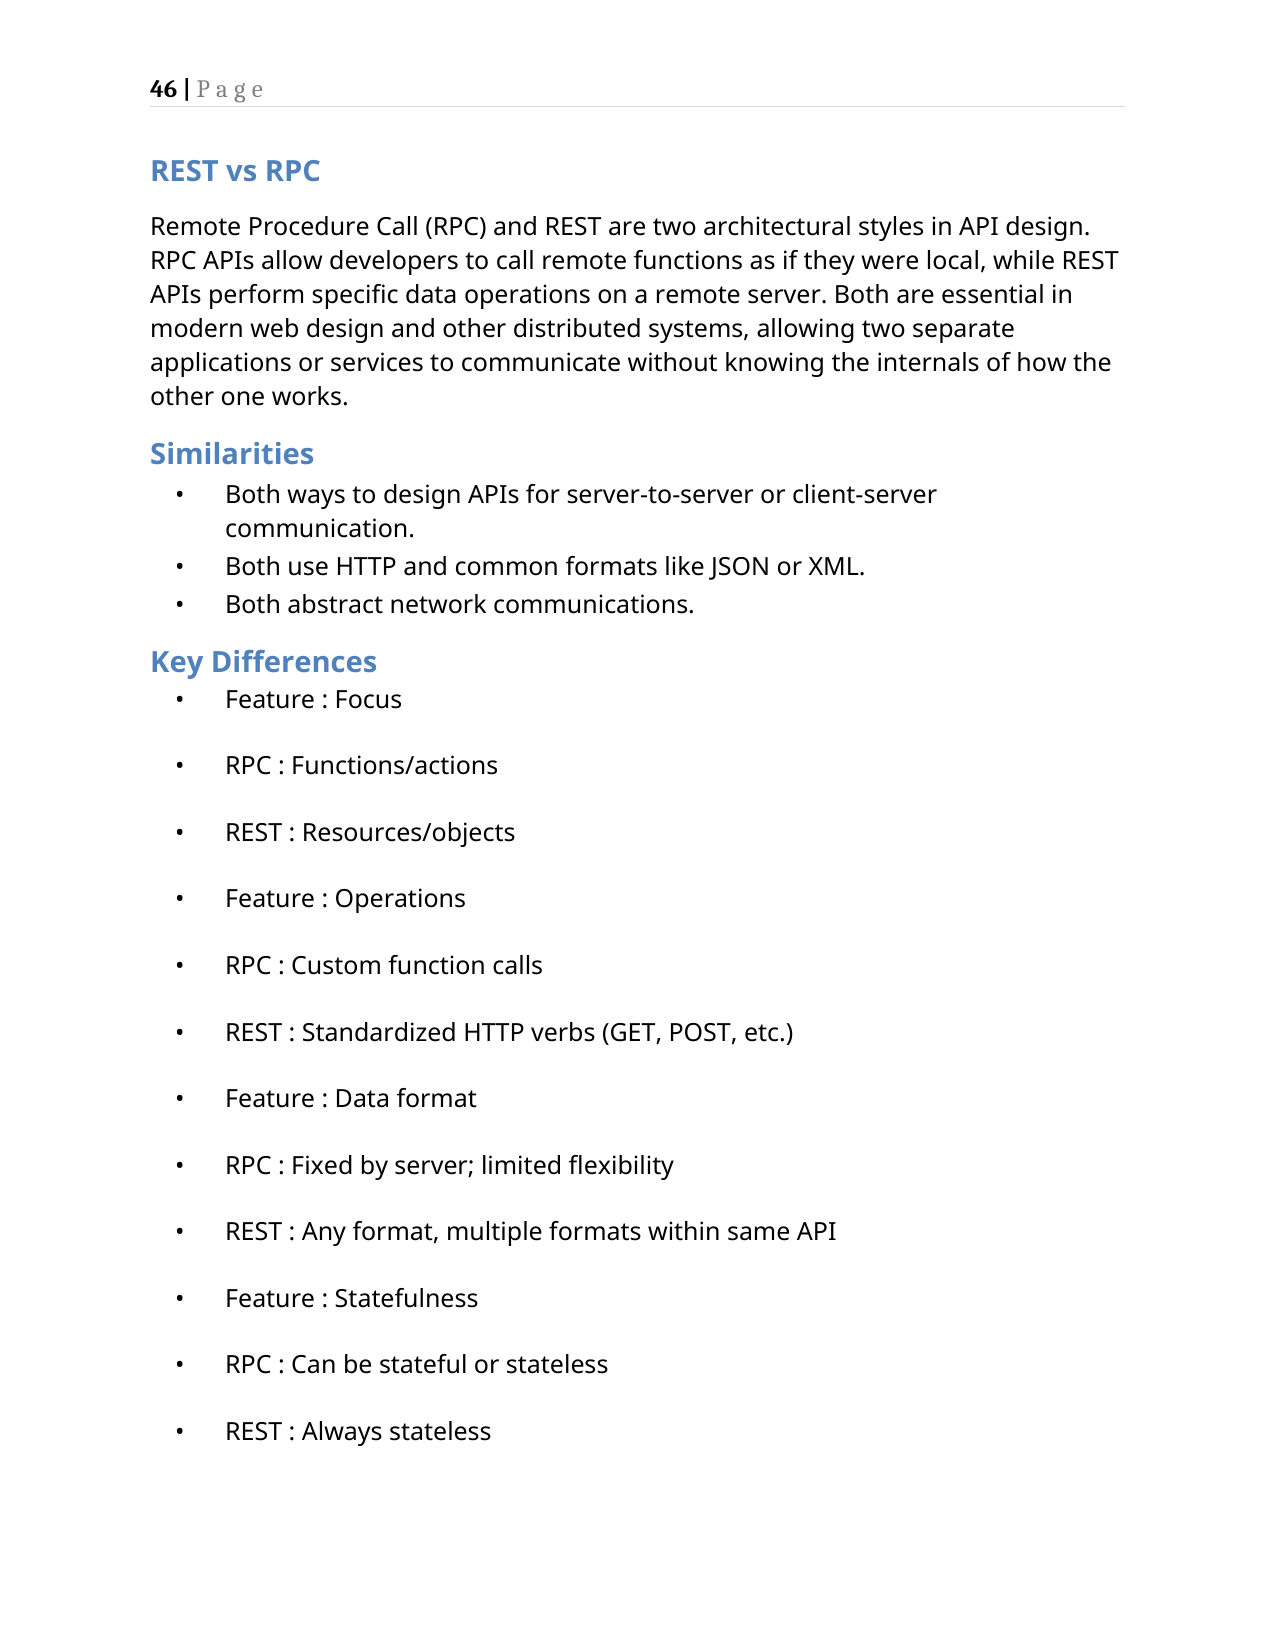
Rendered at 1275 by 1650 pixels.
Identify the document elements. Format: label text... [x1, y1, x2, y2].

list REST : Any format, multiple formats within same API [175, 1214, 1125, 1277]
list Feature : Data format [175, 1081, 1125, 1143]
list RPC : Can be stateful or stateless [175, 1347, 1125, 1410]
list REST : Always stateless [175, 1413, 1125, 1448]
list RPC : Custom function calls [175, 948, 1125, 1010]
list Both use HTTP and common formats like JSON or XML. [175, 549, 1125, 583]
list Feature : Focus [175, 681, 1125, 744]
list RPC : Functions/actions [175, 748, 1125, 811]
list Both ways to design APIs for server-to-server or client-server communication. [175, 477, 1125, 545]
list RPC : Fixed by server; limited flexibility [175, 1147, 1125, 1210]
text Remote Procedure Call (RPC) and REST are two architectural styles in API design. RPC APIs allow developers to call remote functions as if they were local, while REST APIs perform specific data operations on a remote server. Both are essential in modern web design and other distributed systems, allowing two separate applications or services to communicate without knowing the internals of how the other one works. [150, 208, 1125, 413]
subtitle Similarities [150, 434, 1125, 473]
list Feature : Statefulness [175, 1280, 1125, 1343]
list REST : Resources/objects [175, 814, 1125, 877]
list REST : Standardized HTTP verbs (GET, POST, etc.) [175, 1014, 1125, 1077]
list Feature : Operations [175, 881, 1125, 944]
subtitle Key Differences [150, 642, 1125, 681]
list Both abstract network communications. [175, 587, 1125, 621]
subtitle REST vs RPC [150, 150, 1125, 190]
